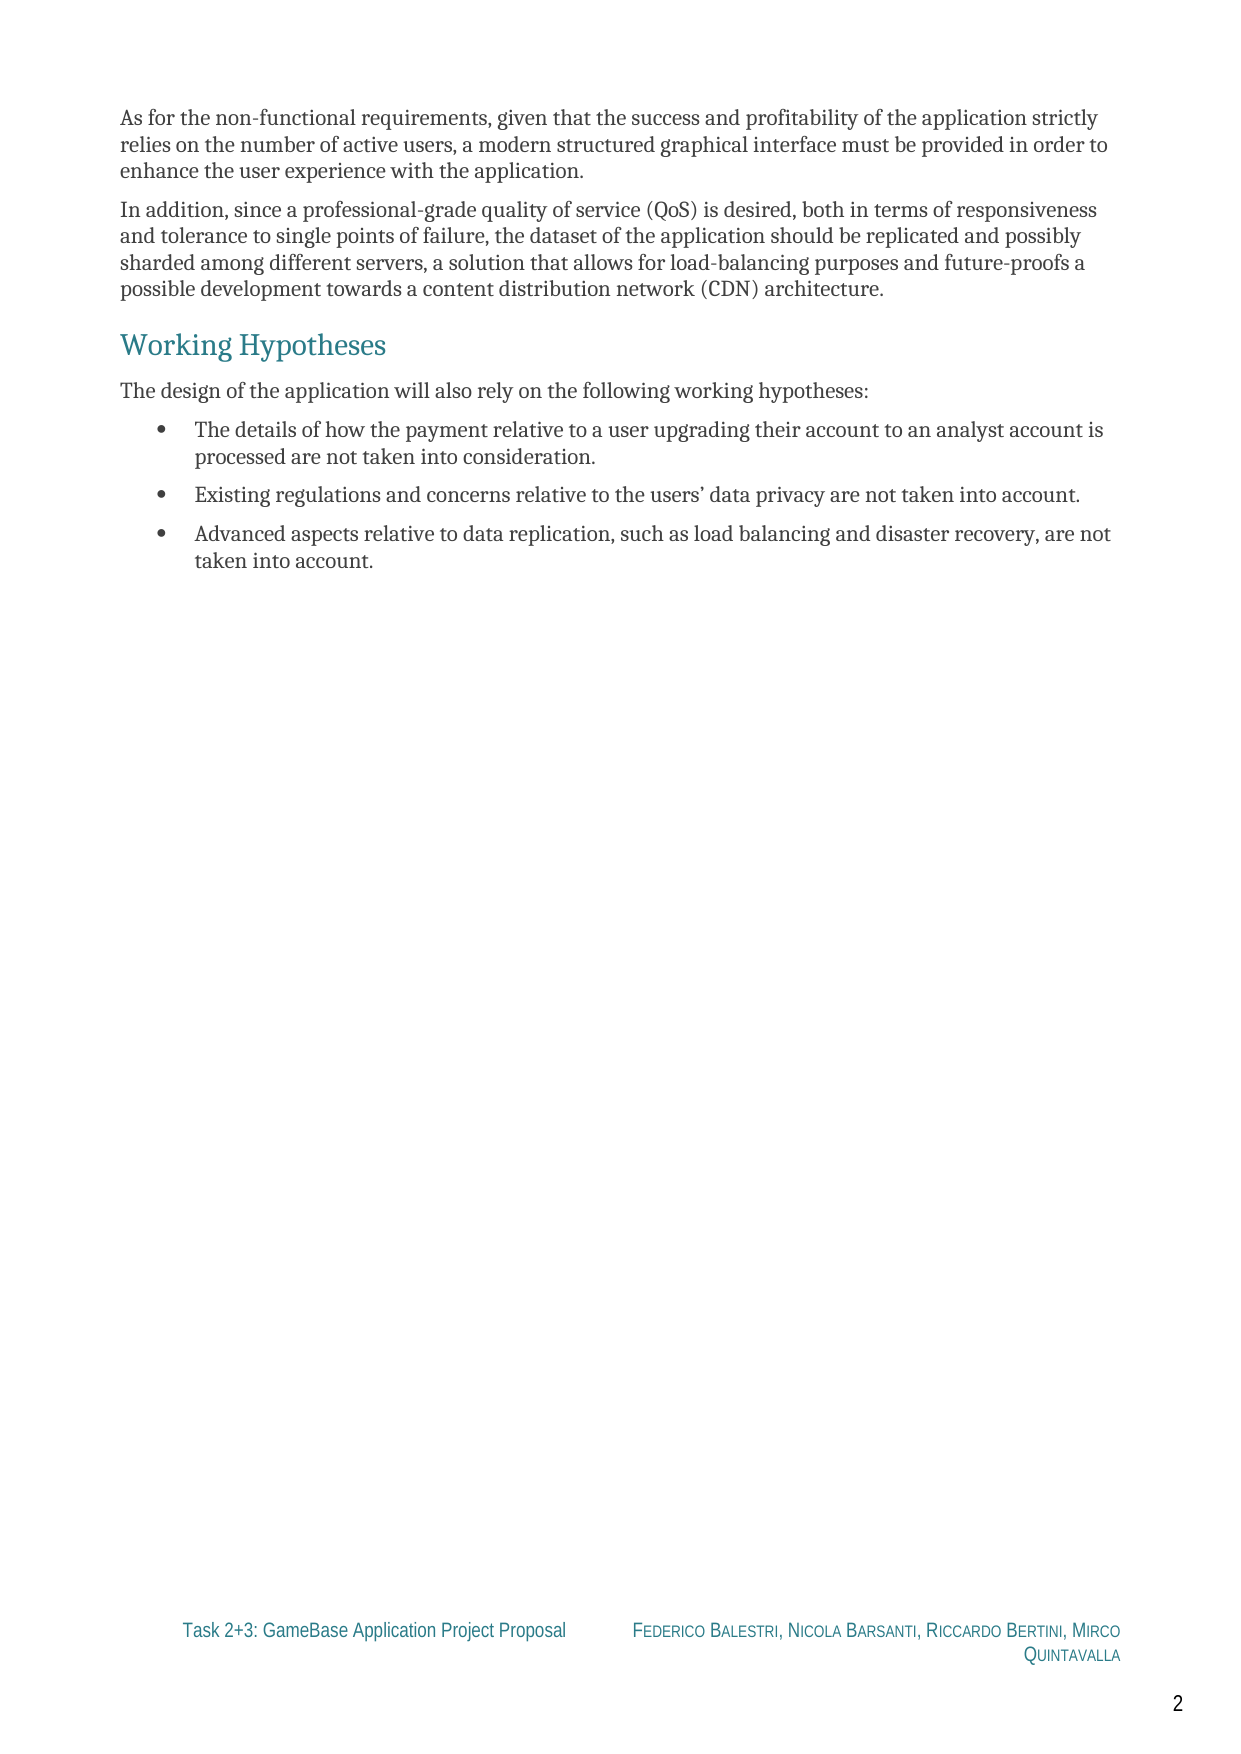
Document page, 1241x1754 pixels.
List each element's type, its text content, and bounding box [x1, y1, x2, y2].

text In addition, since a professional-grade quality of service (QoS) is desired, both in terms of responsiveness and tolerance to single points of failure, the dataset of the application should be replicated and possibly sharded among different servers, a solution that allows for load-balancing purposes and future-proofs a possible development towards a content distribution network (CDN) architecture. [120, 197, 1120, 302]
text As for the non-functional requirements, given that the success and profitability of the application strictly relies on the number of active users, a modern structured graphical interface must be provided in order to enhance the user experience with the application. [120, 105, 1120, 184]
text Working Hypotheses [120, 327, 1120, 363]
list Existing regulations and concerns relative to the users’ data privacy are not taken into account. [157, 482, 1120, 509]
list The details of how the payment relative to a user upgrading their account to an analyst account is processed are not taken into consideration. [157, 417, 1120, 470]
text The design of the application will also rely on the following working hypotheses: [120, 378, 1120, 404]
list Advanced aspects relative to data replication, such as load balancing and disaster recovery, are not taken into account. [157, 521, 1120, 574]
